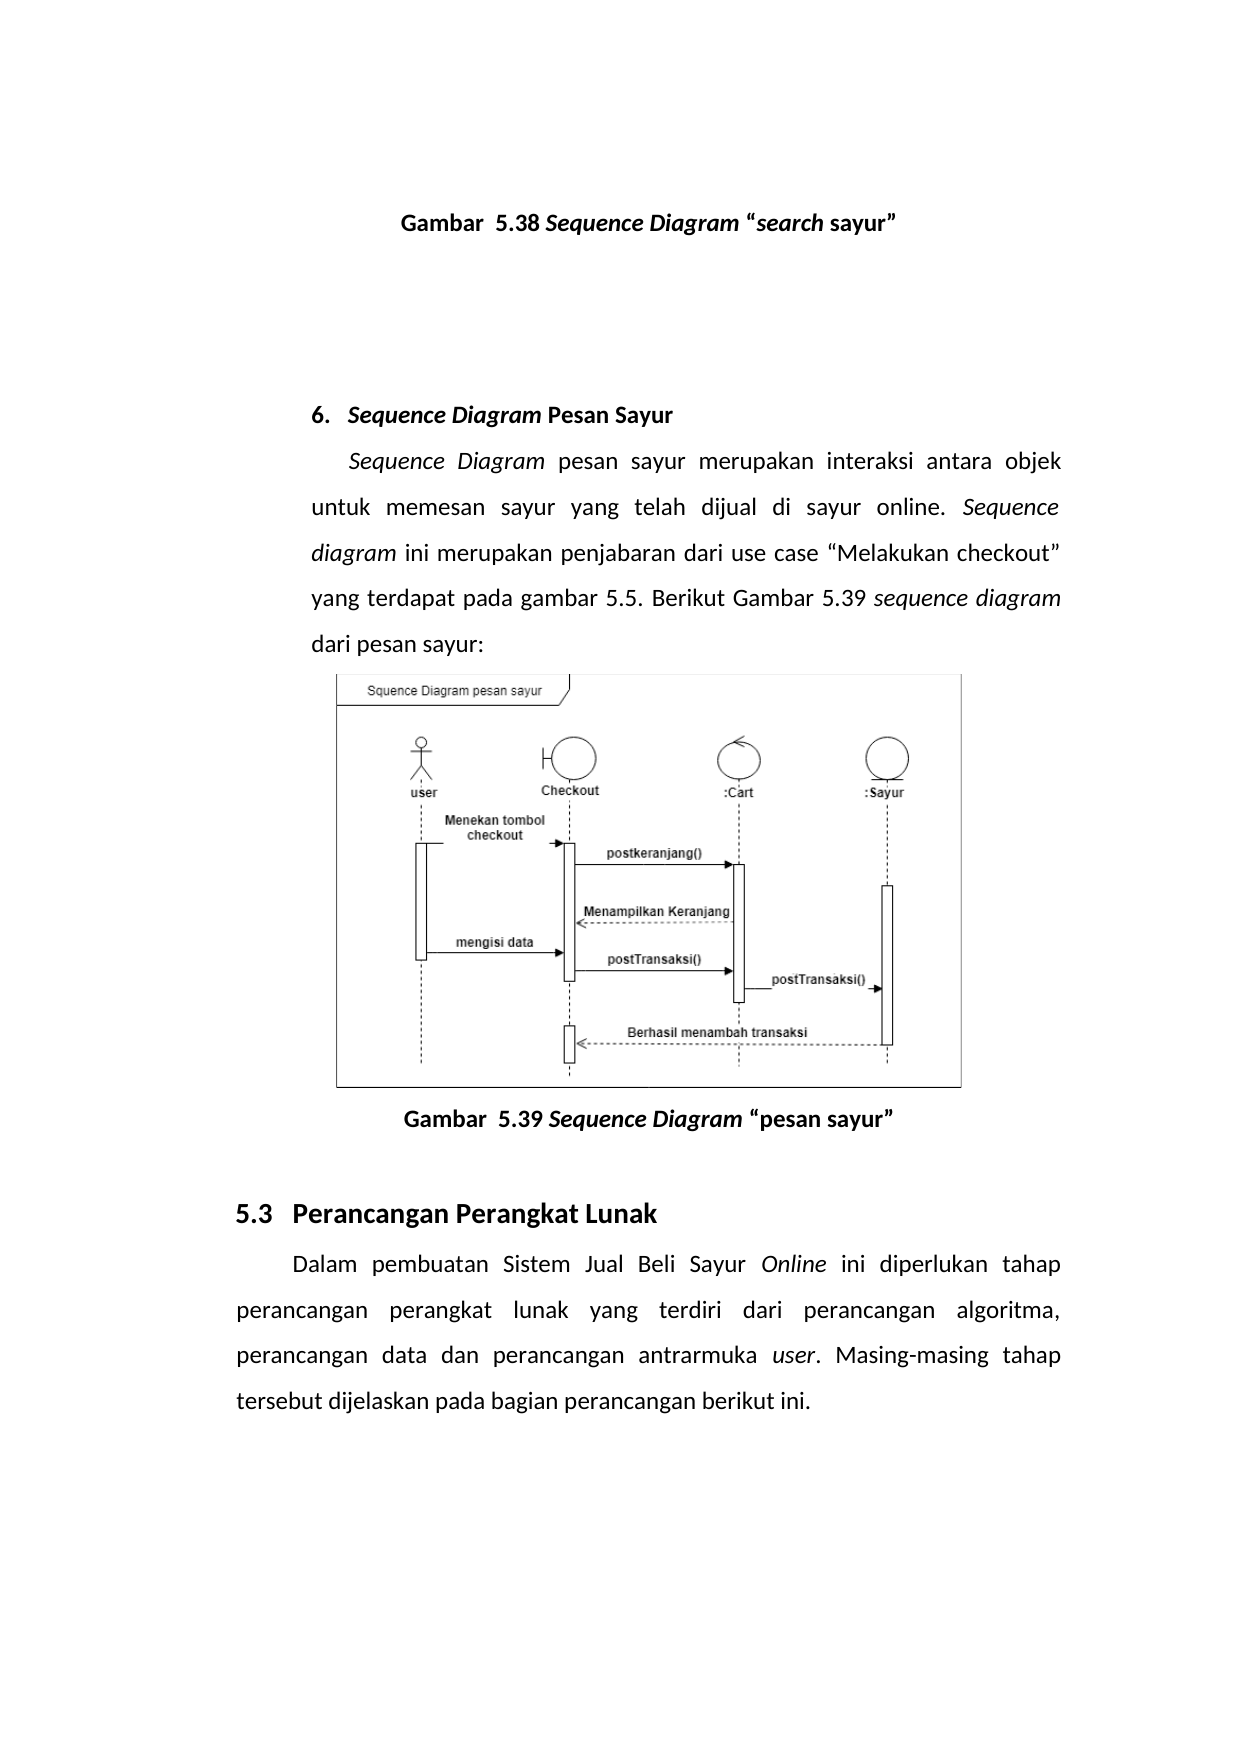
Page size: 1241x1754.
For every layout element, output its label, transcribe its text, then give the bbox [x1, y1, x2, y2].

subtitle 5.3 Perancangan Perangkat Lunak [235, 1195, 1064, 1230]
text 6. Sequence Diagram Pesan Sayur [311, 400, 1061, 430]
subtitle Gambar 5.39 Sequence Diagram “pesan sayur” [236, 1103, 1061, 1134]
text Dalam pembuatan Sistem Jual Beli Sayur Online ini diperlukan tahap perancangan perangkat lunak yang terdiri dari perancangan algoritma, perancangan data dan perancangan antrarmuka user. Masing-masing tahap tersebut dijelaskan pada bagian perancangan berikut ini. [236, 1248, 1061, 1416]
picture [336, 674, 962, 1088]
subtitle Gambar 5.38 Sequence Diagram “search sayur” [236, 207, 1061, 237]
text Sequence Diagram pesan sayur merupakan interaksi antara objek untuk memesan sayur yang telah dijual di sayur online. Sequence diagram ini merupakan penjabaran dari use case “Melakukan checkout” yang terdapat pada gambar 5.5. Berikut Gambar 5.39 sequence diagram dari pesan sayur: [311, 445, 1061, 659]
